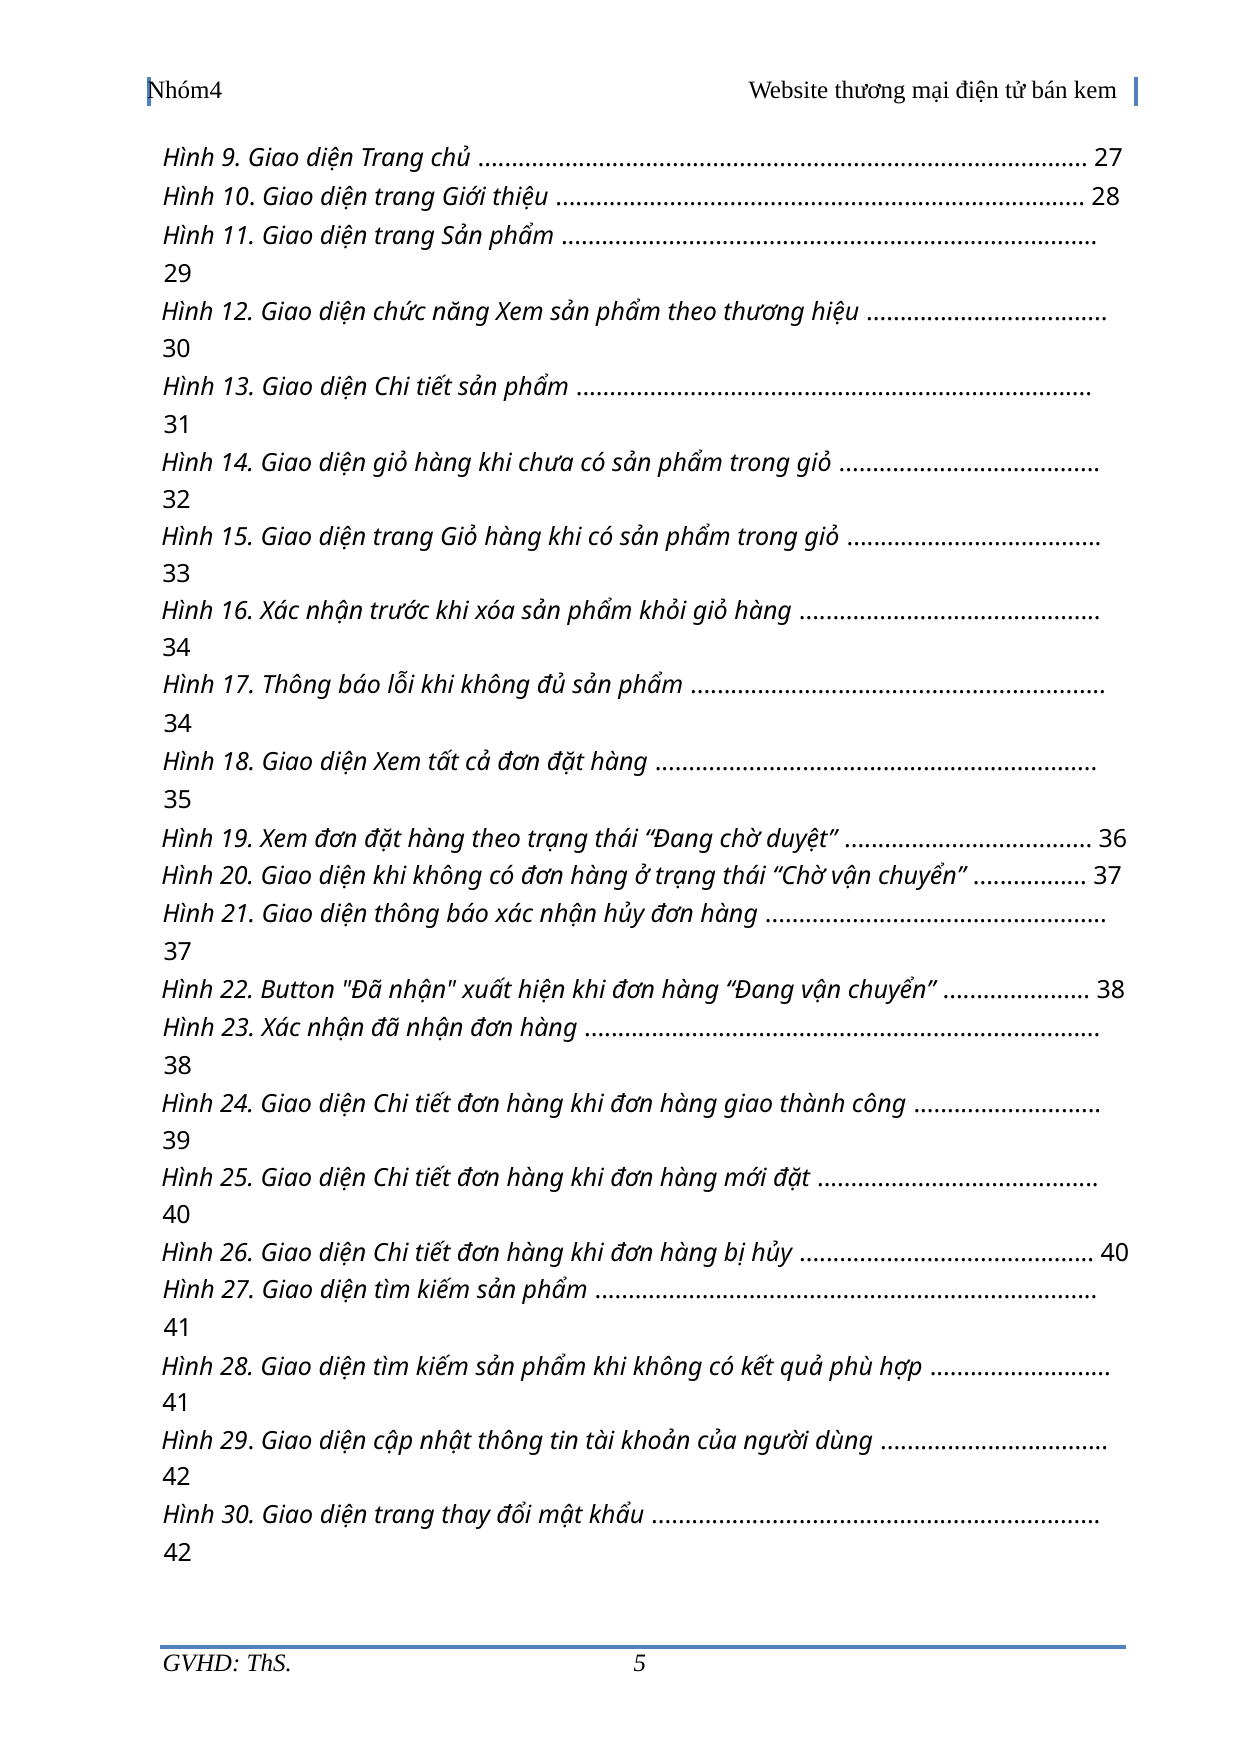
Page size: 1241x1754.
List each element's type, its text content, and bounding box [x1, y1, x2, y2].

text Hình 23. Xác nhận đã nhận đơn hàng ............................................................................. 38 [162, 1009, 1125, 1081]
text Hình 25. Giao diện Chi tiết đơn hàng khi đơn hàng mới đặt .......................................... 40 [161, 1160, 1129, 1231]
text Hình 14. Giao diện giỏ hàng khi chưa có sản phẩm trong giỏ ....................................... 32 [161, 445, 1129, 516]
text Hình 18. Giao diện Xem tất cả đơn đặt hàng .................................................................. 35 [162, 744, 1125, 816]
text Hình 27. Giao diện tìm kiếm sản phẩm ........................................................................... 41 [162, 1271, 1125, 1344]
text Hình 20. Giao diện khi không có đơn hàng ở trạng thái “Chờ vận chuyển” ................. 37 [161, 858, 1129, 892]
text Hình 26. Giao diện Chi tiết đơn hàng khi đơn hàng bị hủy ............................................ 40 [161, 1234, 1129, 1268]
text Hình 24. Giao diện Chi tiết đơn hàng khi đơn hàng giao thành công ............................ 39 [161, 1086, 1129, 1157]
text Hình 17. Thông báo lỗi khi không đủ sản phẩm .............................................................. 34 [162, 667, 1125, 739]
text Hình 12. Giao diện chức năng Xem sản phẩm theo thương hiệu .................................... 30 [161, 294, 1129, 365]
text Hình 22. Button "Đã nhận" xuất hiện khi đơn hàng “Đang vận chuyển” ...................... 38 [161, 972, 1129, 1006]
text Hình 30. Giao diện trang thay đổi mật khẩu ................................................................... 42 [162, 1496, 1125, 1568]
text Hình 16. Xác nhận trước khi xóa sản phẩm khỏi giỏ hàng ............................................. 34 [161, 593, 1129, 664]
text Hình 28. Giao diện tìm kiếm sản phẩm khi không có kết quả phù hợp ........................... 41 [161, 1348, 1129, 1419]
text Hình 13. Giao diện Chi tiết sản phẩm ............................................................................. 31 [162, 368, 1125, 440]
text Hình 9. Giao diện Trang chủ ........................................................................................... 27 [162, 140, 1125, 174]
text Hình 10. Giao diện trang Giới thiệu ............................................................................... 28 [162, 179, 1125, 213]
text Hình 29. Giao diện cập nhật thông tin tài khoản của người dùng .................................. 42 [161, 1422, 1129, 1493]
text Hình 19. Xem đơn đặt hàng theo trạng thái “Đang chờ duyệt” ..................................... 36 [161, 821, 1129, 855]
text Hình 11. Giao diện trang Sản phẩm ................................................................................ 29 [162, 217, 1125, 289]
text Hình 21. Giao diện thông báo xác nhận hủy đơn hàng ................................................... 37 [162, 895, 1125, 967]
text Hình 15. Giao diện trang Giỏ hàng khi có sản phẩm trong giỏ ...................................... 33 [161, 519, 1129, 590]
